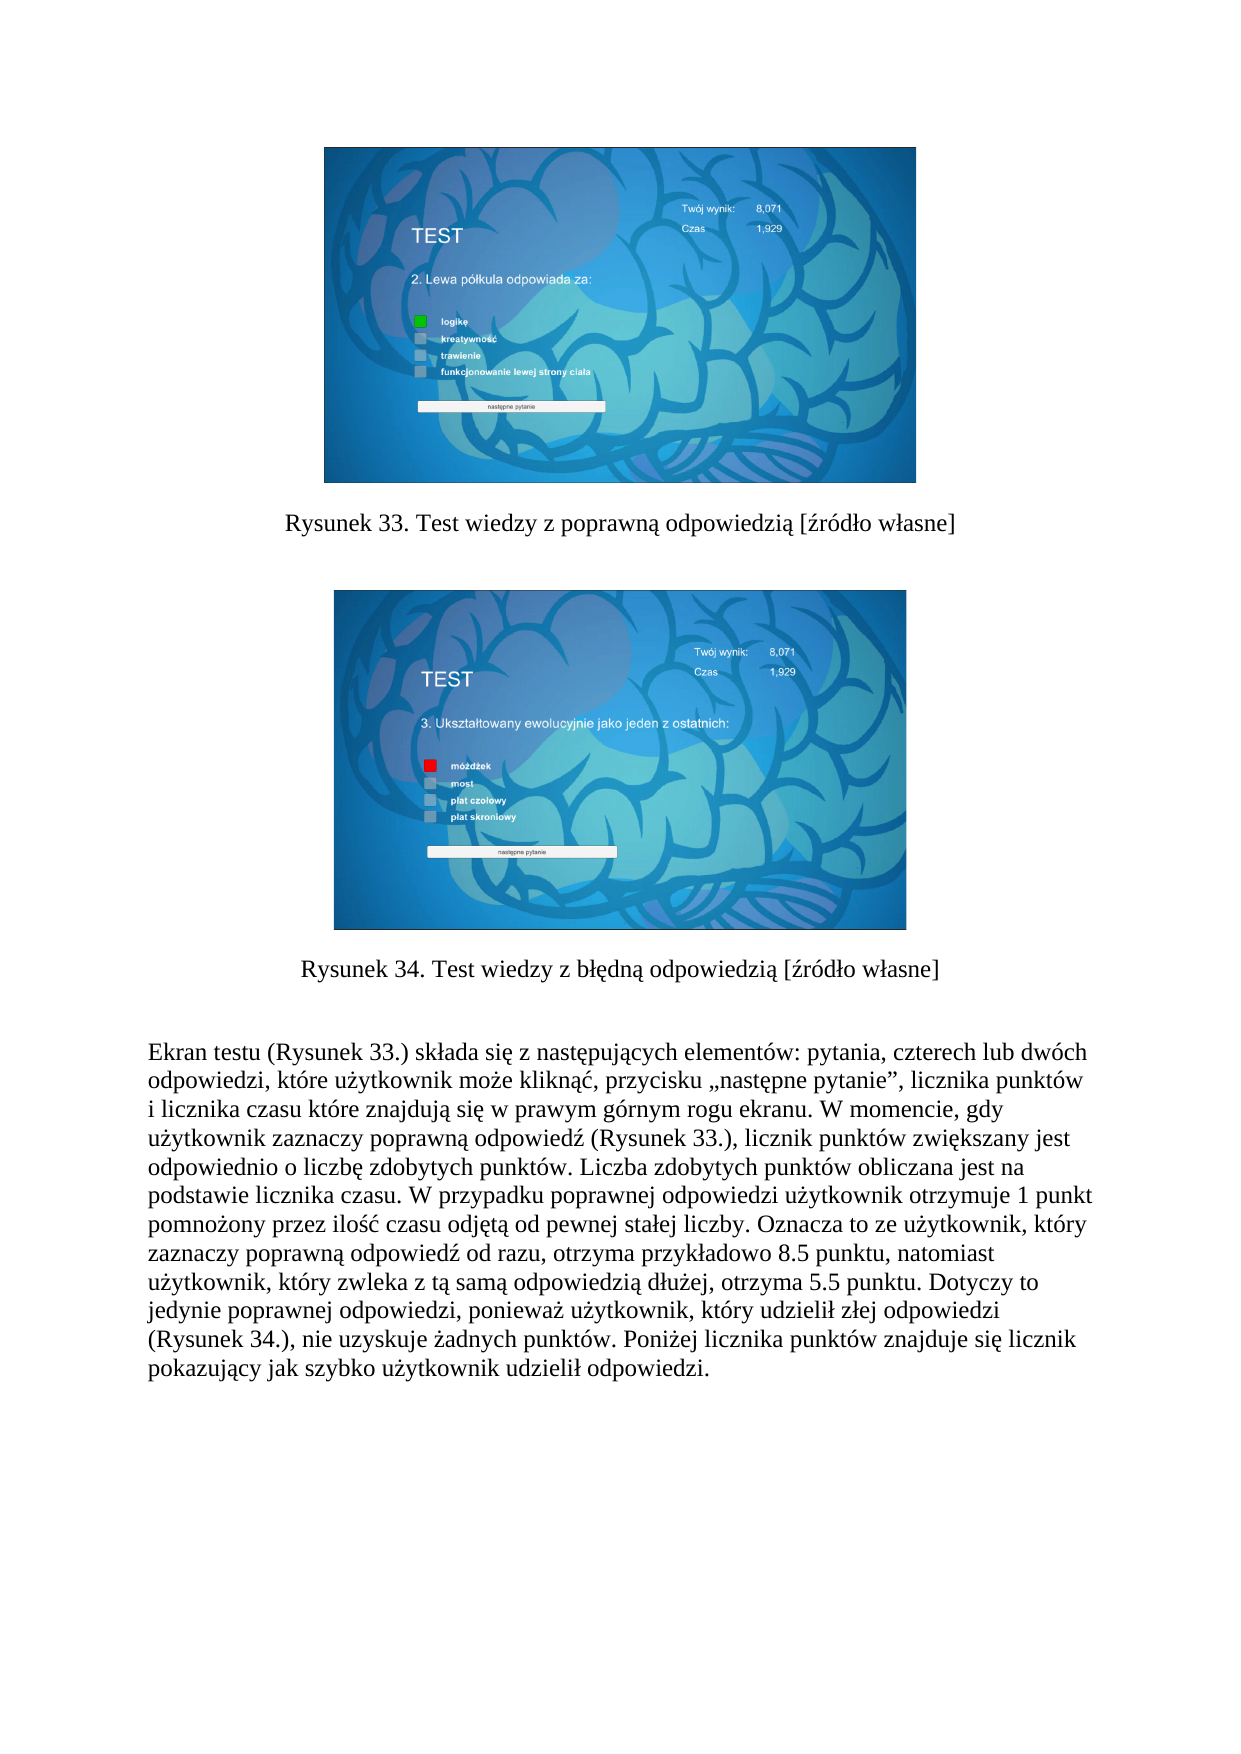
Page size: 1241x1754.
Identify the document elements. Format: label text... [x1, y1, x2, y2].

text Rysunek 33. Test wiedzy z poprawną odpowiedzią [źródło własne] [148, 508, 1093, 537]
picture [324, 147, 917, 483]
text Ekran testu (Rysunek 33.) składa się z następujących elementów: pytania, czterech lub dwóch odpowiedzi, które użytkownik może kliknąć, przycisku „następne pytanie”, licznika punktów i licznika czasu które znajdują się w prawym górnym rogu ekranu. W momencie, gdy użytkownik zaznaczy poprawną odpowiedź (Rysunek 33.), licznik punktów zwiększany jest odpowiednio o liczbę zdobytych punktów. Liczba zdobytych punktów obliczana jest na podstawie licznika czasu. W przypadku poprawnej odpowiedzi użytkownik otrzymuje 1 punkt pomnożony przez ilość czasu odjętą od pewnej stałej liczby. Oznacza to ze użytkownik, który zaznaczy poprawną odpowiedź od razu, otrzyma przykładowo 8.5 punktu, natomiast użytkownik, który zwleka z tą samą odpowiedzią dłużej, otrzyma 5.5 punktu. Dotyczy to jedynie poprawnej odpowiedzi, ponieważ użytkownik, który udzielił złej odpowiedzi (Rysunek 34.), nie uzyskuje żadnych punktów. Poniżej licznika punktów znajduje się licznik pokazujący jak szybko użytkownik udzielił odpowiedzi. [148, 1037, 1093, 1382]
picture [333, 590, 907, 930]
text Rysunek 34. Test wiedzy z błędną odpowiedzią [źródło własne] [148, 954, 1093, 983]
